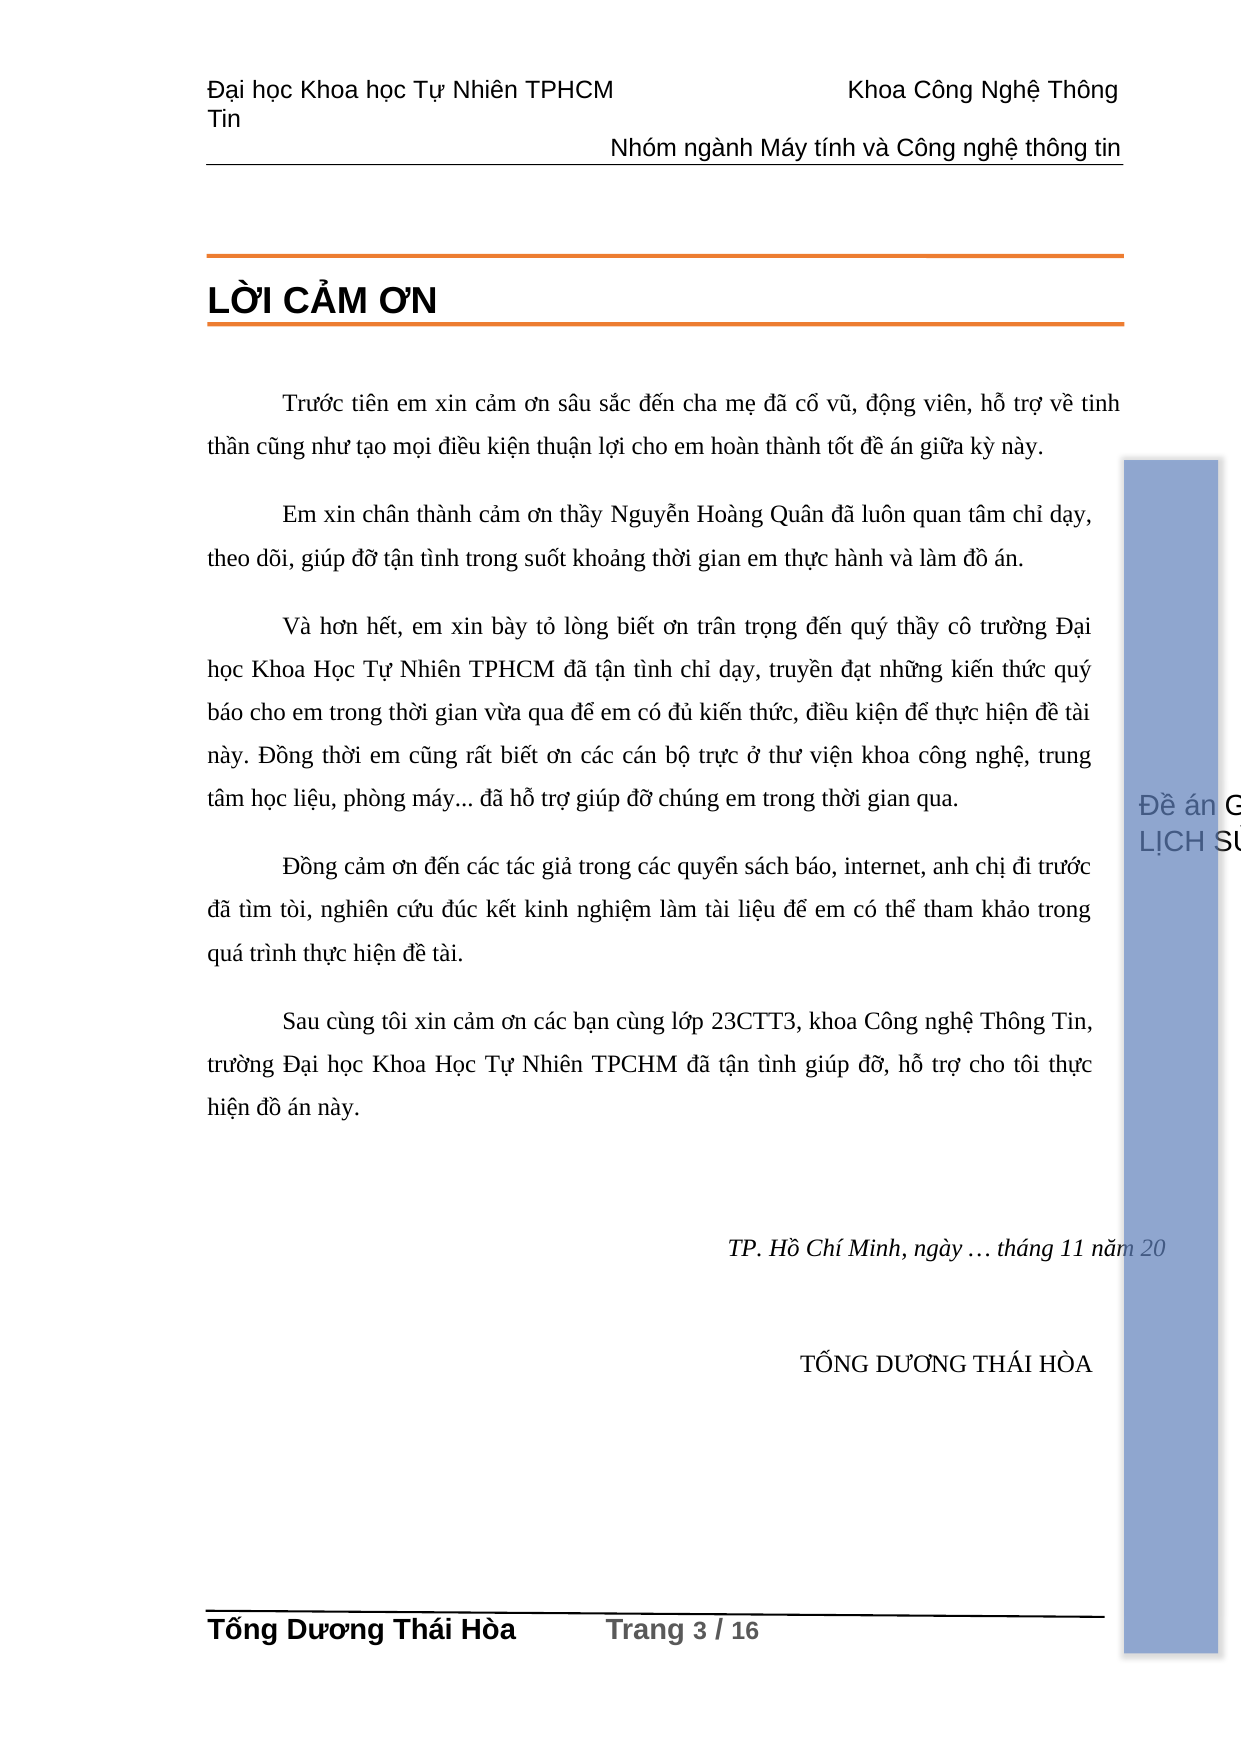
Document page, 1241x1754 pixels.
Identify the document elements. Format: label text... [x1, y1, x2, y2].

text Và hơn hết, em xin bày tỏ lòng biết ơn trân trọng đến quý thầy cô trường Đại học Khoa Học Tự Nhiên TPHCM đã tận tình chỉ dạy, truyền đạt những kiến thức quý báo cho em trong thời gian vừa qua để em có đủ kiến thức, điều kiện để thực hiện đề tài này. Đồng thời em cũng rất biết ơn các cán bộ trực ở thư viện khoa công nghệ, trung tâm học liệu, phòng máy... đã hỗ trợ giúp đỡ chúng em trong thời gian qua. [207, 611, 1118, 812]
text Em xin chân thành cảm ơn thầy Nguyễn Hoàng Quân đã luôn quan tâm chỉ dạy, theo dõi, giúp đỡ tận tình trong suốt khoảng thời gian em thực hành và làm đồ án. [207, 499, 1118, 571]
text TỐNG DƯƠNG THÁI HÒA [207, 1349, 1118, 1378]
text Sau cùng tôi xin cảm ơn các bạn cùng lớp 23CTT3, khoa Công nghệ Thông Tin, trường Đại học Khoa Học Tự Nhiên TPCHM đã tận tình giúp đỡ, hỗ trợ cho tôi thực hiện đồ án này. [207, 1006, 1118, 1121]
text TP. Hồ Chí Minh, ngày … tháng 11 năm 2023 [207, 1233, 1118, 1262]
text Trước tiên em xin cảm ơn sâu sắc đến cha mẹ đã cổ vũ, động viên, hỗ trợ về tinh thần cũng như tạo mọi điều kiện thuận lợi cho em hoàn thành tốt đề án giữa kỳ này. [207, 388, 1122, 460]
text Đồng cảm ơn đến các tác giả trong các quyển sách báo, internet, anh chị đi trước đã tìm tòi, nghiên cứu đúc kết kinh nghiệm làm tài liệu để em có thể tham khảo trong quá trình thực hiện đề tài. [207, 851, 1118, 966]
subtitle LỜI CẢM ƠN [207, 278, 1122, 322]
